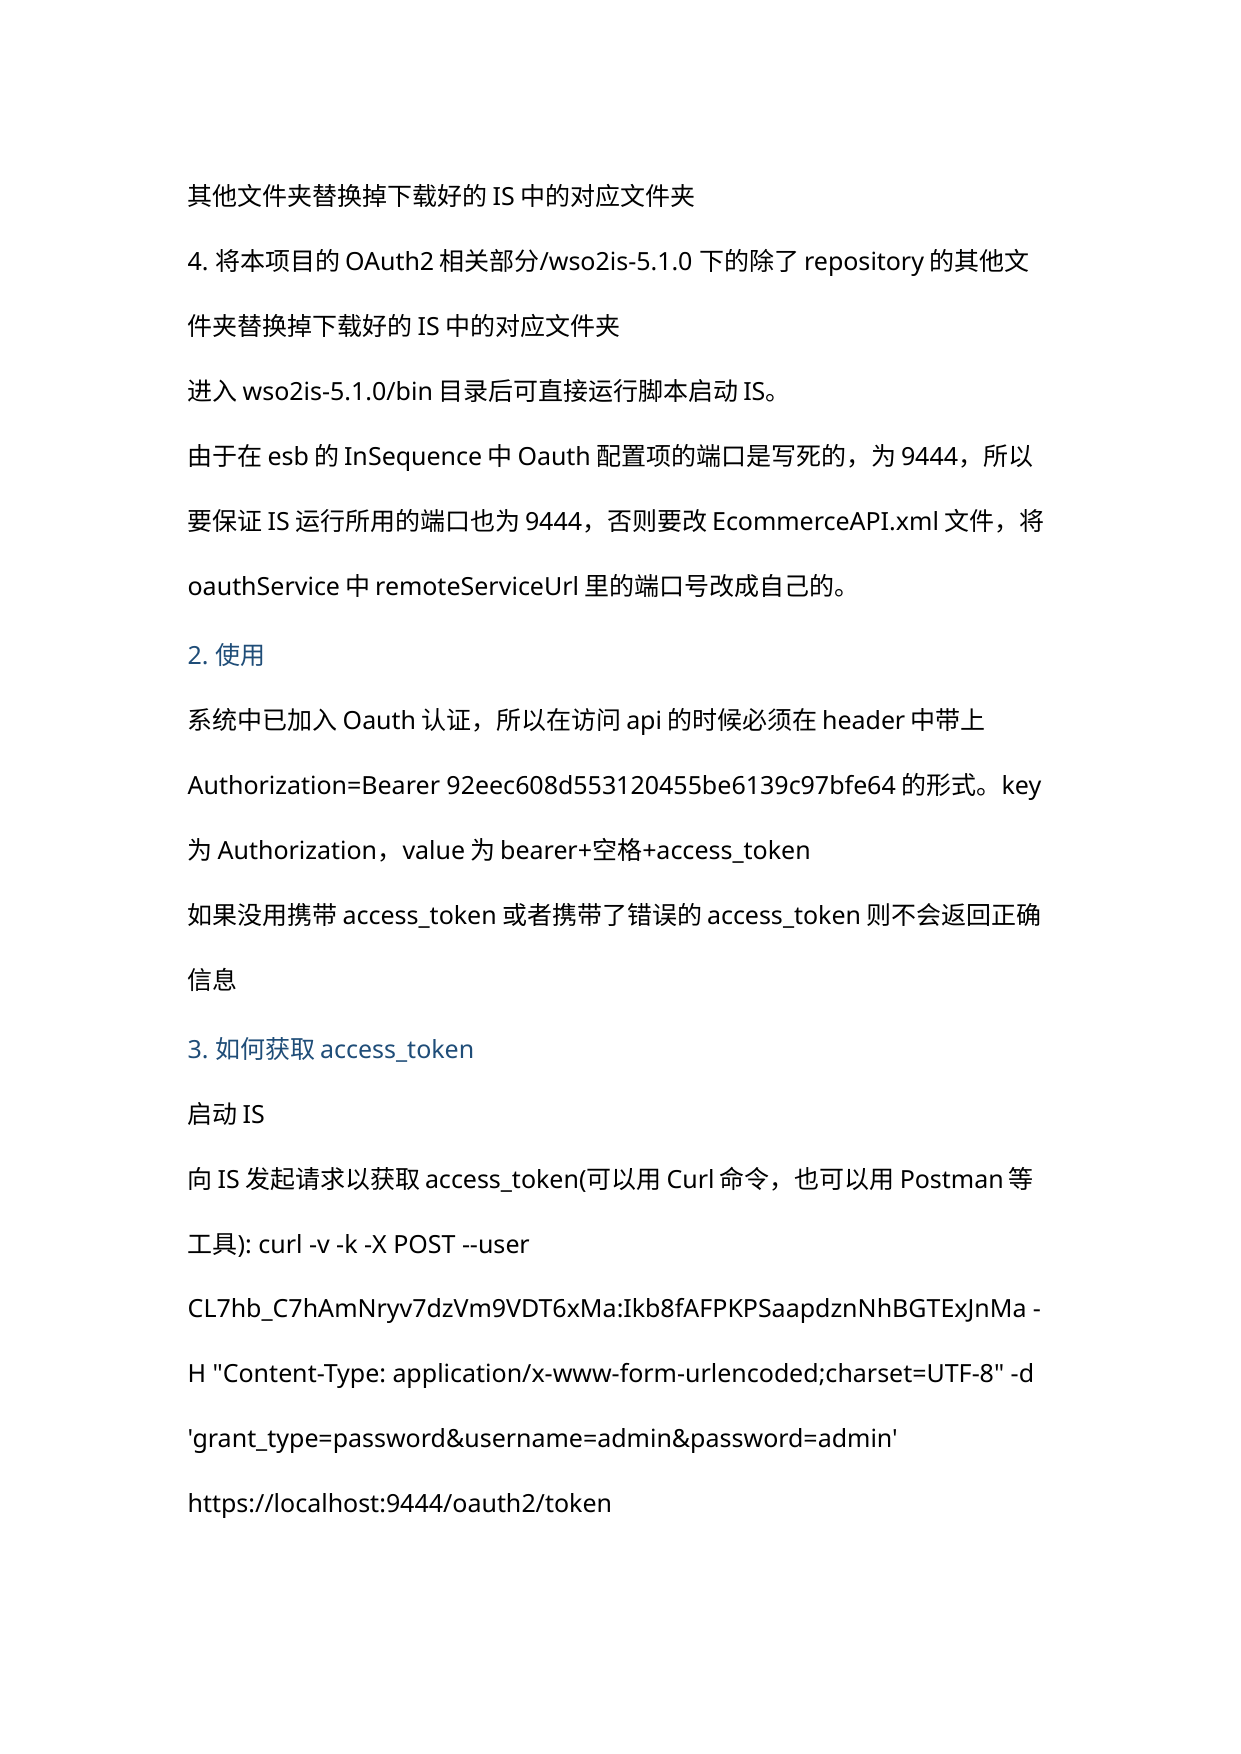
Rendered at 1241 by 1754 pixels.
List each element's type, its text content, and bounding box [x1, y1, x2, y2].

text 由于在esb的InSequence中Oauth配置项的端口是写死的，为9444，所以要保证IS运行所用的端口也为9444，否则要改EcommerceAPI.xml文件，将oauthService中remoteServiceUrl里的端口号改成自己的。 [187, 422, 1053, 617]
text 进入wso2is-5.1.0/bin目录后可直接运行脚本启动IS。 [187, 357, 1053, 422]
subtitle 3. 如何获取access_token [187, 1015, 1053, 1080]
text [187, 162, 1053, 227]
text 4. 将本项目的OAuth2相关部分/wso2is-5.1.0 下的除了repository的其他文件夹替换掉下载好的IS中的对应文件夹 [187, 227, 1053, 357]
subtitle 2. 使用 [187, 621, 1053, 686]
text 系统中已加入Oauth认证，所以在访问api的时候必须在header中带上Authorization=Bearer 92eec608d553120455be6139c97bfe64的形式。key为Authorization，value为bearer+空格+access_token [187, 686, 1053, 881]
text 如果没用携带access_token或者携带了错误的access_token则不会返回正确信息 [187, 881, 1053, 1011]
text 向IS发起请求以获取access_token(可以用Curl命令，也可以用Postman等工具): curl -v -k -X POST --user CL7hb_C7hAmNryv7dzVm9VDT6xMa:Ikb8fAFPKPSaapdznNhBGTExJnMa -H "Content-Type: application/x-www-form-urlencoded;charset=UTF-8" -d 'grant_type=password&username=admin&password=admin' https://localhost:9444/oauth2/token [187, 1145, 1053, 1535]
text 启动IS [187, 1080, 1053, 1145]
